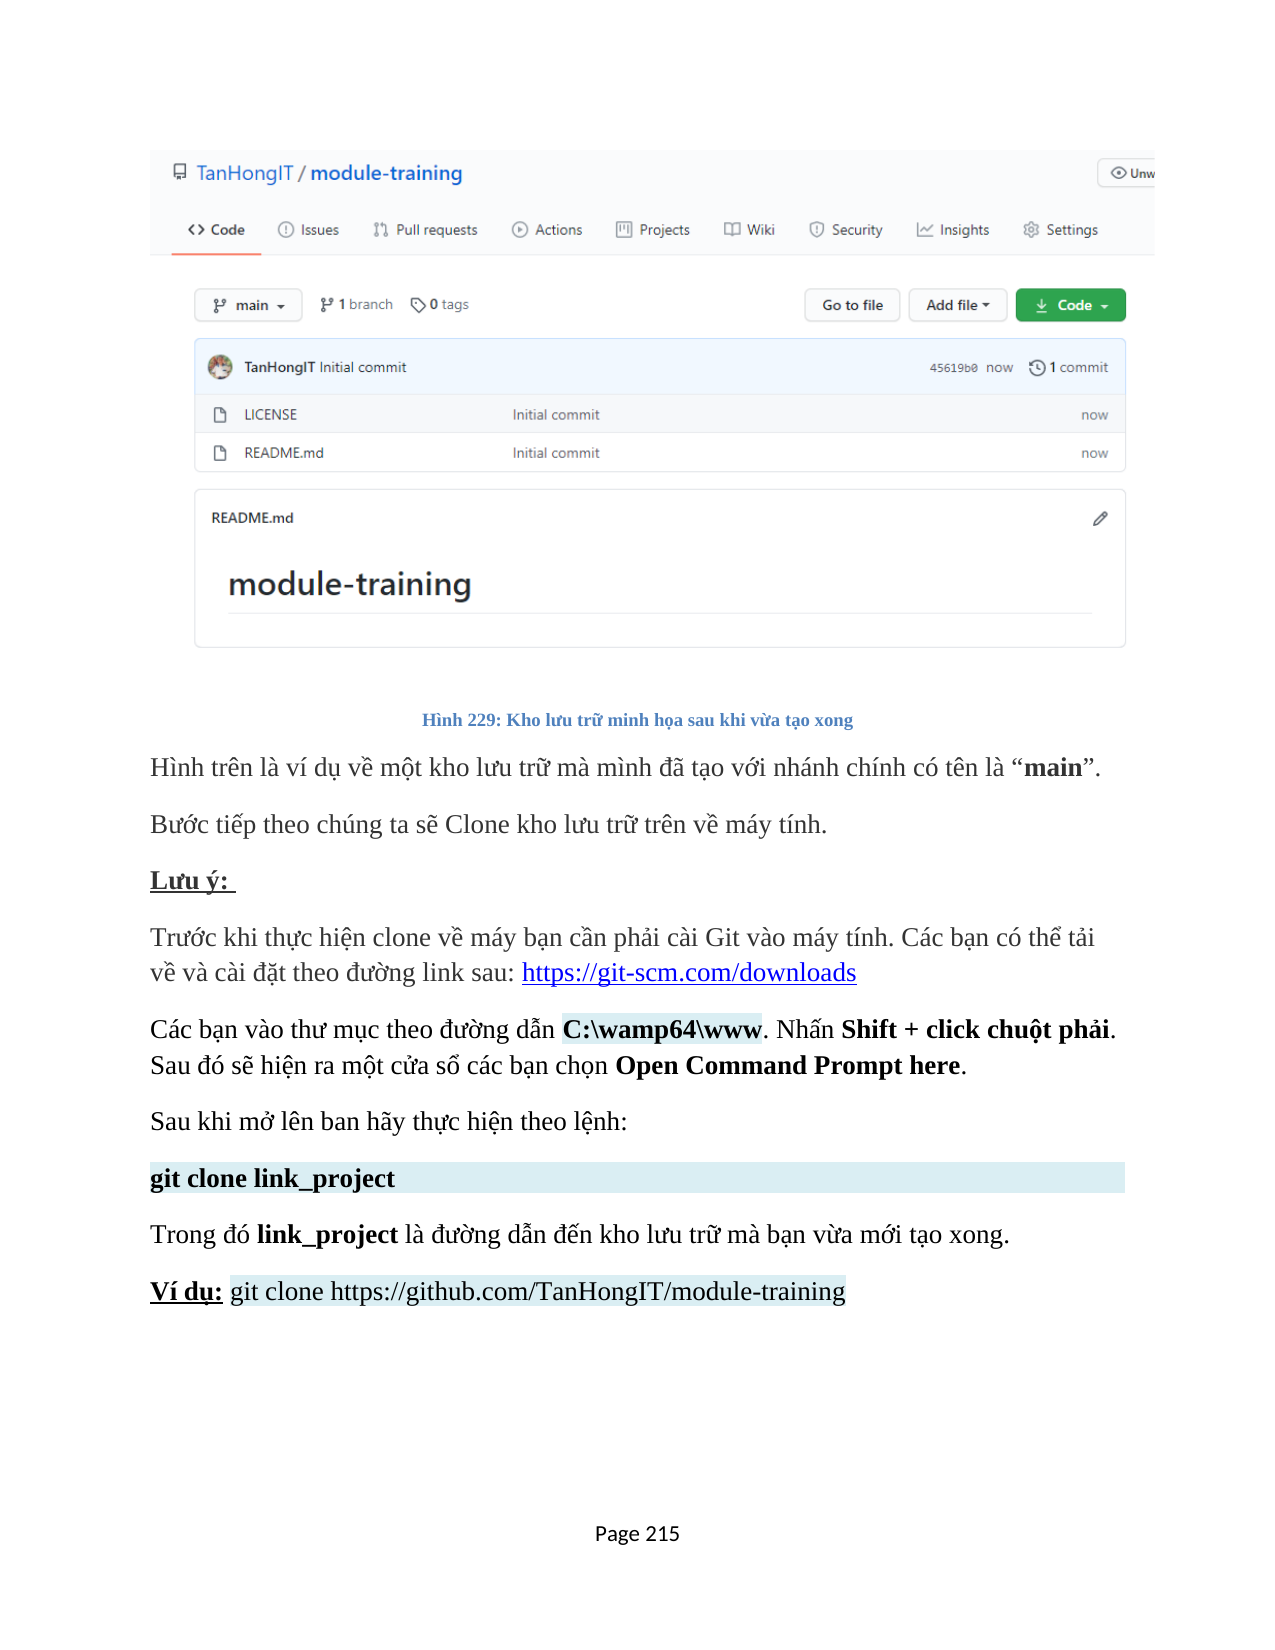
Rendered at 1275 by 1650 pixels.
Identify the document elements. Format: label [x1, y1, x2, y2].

picture [150, 150, 1155, 684]
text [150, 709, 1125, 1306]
